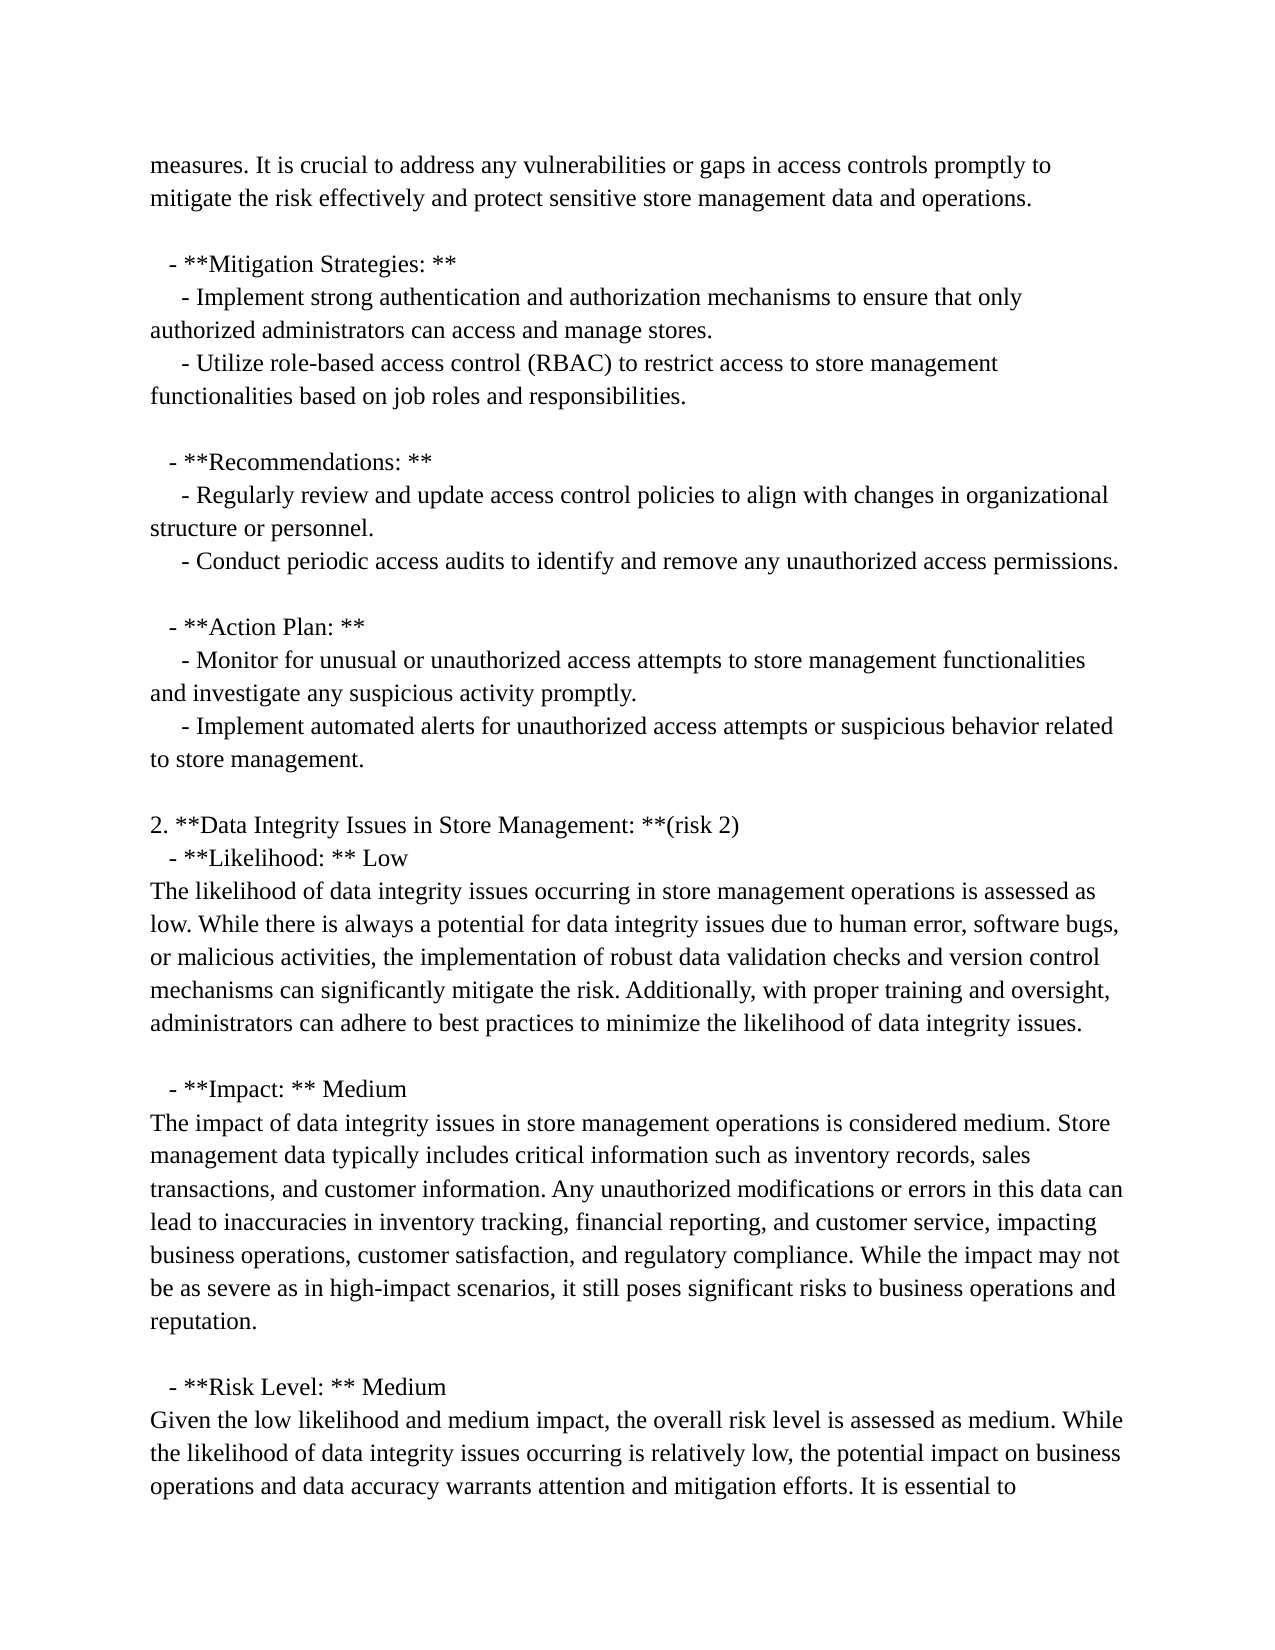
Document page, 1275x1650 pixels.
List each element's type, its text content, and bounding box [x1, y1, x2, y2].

text The likelihood of data integrity issues occurring in store management operations is assessed as low. While there is always a potential for data integrity issues due to human error, software bugs, or malicious activities, the implementation of robust data validation checks and version control mechanisms can significantly mitigate the risk. Additionally, with proper training and oversight, administrators can adhere to best practices to minimize the likelihood of data integrity issues. [150, 876, 1125, 1037]
text - **Mitigation Strategies: ** [150, 249, 1125, 278]
text 2. **Data Integrity Issues in Store Management: **(risk 2) [150, 810, 1125, 839]
text - **Likelihood: ** Low [150, 843, 1125, 872]
text - Regularly review and update access control policies to align with changes in organizational structure or personnel. [150, 480, 1125, 542]
text - **Recommendations: ** [150, 447, 1125, 476]
text - Utilize role-based access control (RBAC) to restrict access to store management functionalities based on job roles and responsibilities. [150, 348, 1125, 410]
text - **Impact: ** Medium [150, 1074, 1125, 1103]
text - Implement automated alerts for unauthorized access attempts or suspicious behavior related to store management. [150, 711, 1125, 773]
text The impact of data integrity issues in store management operations is considered medium. Store management data typically includes critical information such as inventory records, sales transactions, and customer information. Any unauthorized modifications or errors in this data can lead to inaccuracies in inventory tracking, financial reporting, and customer service, impacting business operations, customer satisfaction, and regulatory compliance. While the impact may not be as severe as in high-impact scenarios, it still poses significant risks to business operations and reputation. [150, 1108, 1125, 1334]
text - Implement strong authentication and authorization mechanisms to ensure that only authorized administrators can access and manage stores. [150, 282, 1125, 344]
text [150, 1405, 1125, 1499]
text - Conduct periodic access audits to identify and remove any unauthorized access permissions. [150, 546, 1125, 575]
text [150, 150, 1125, 212]
text - **Action Plan: ** [150, 612, 1125, 641]
text - **Risk Level: ** Medium [150, 1372, 1125, 1401]
text - Monitor for unusual or unauthorized access attempts to store management functionalities and investigate any suspicious activity promptly. [150, 645, 1125, 707]
